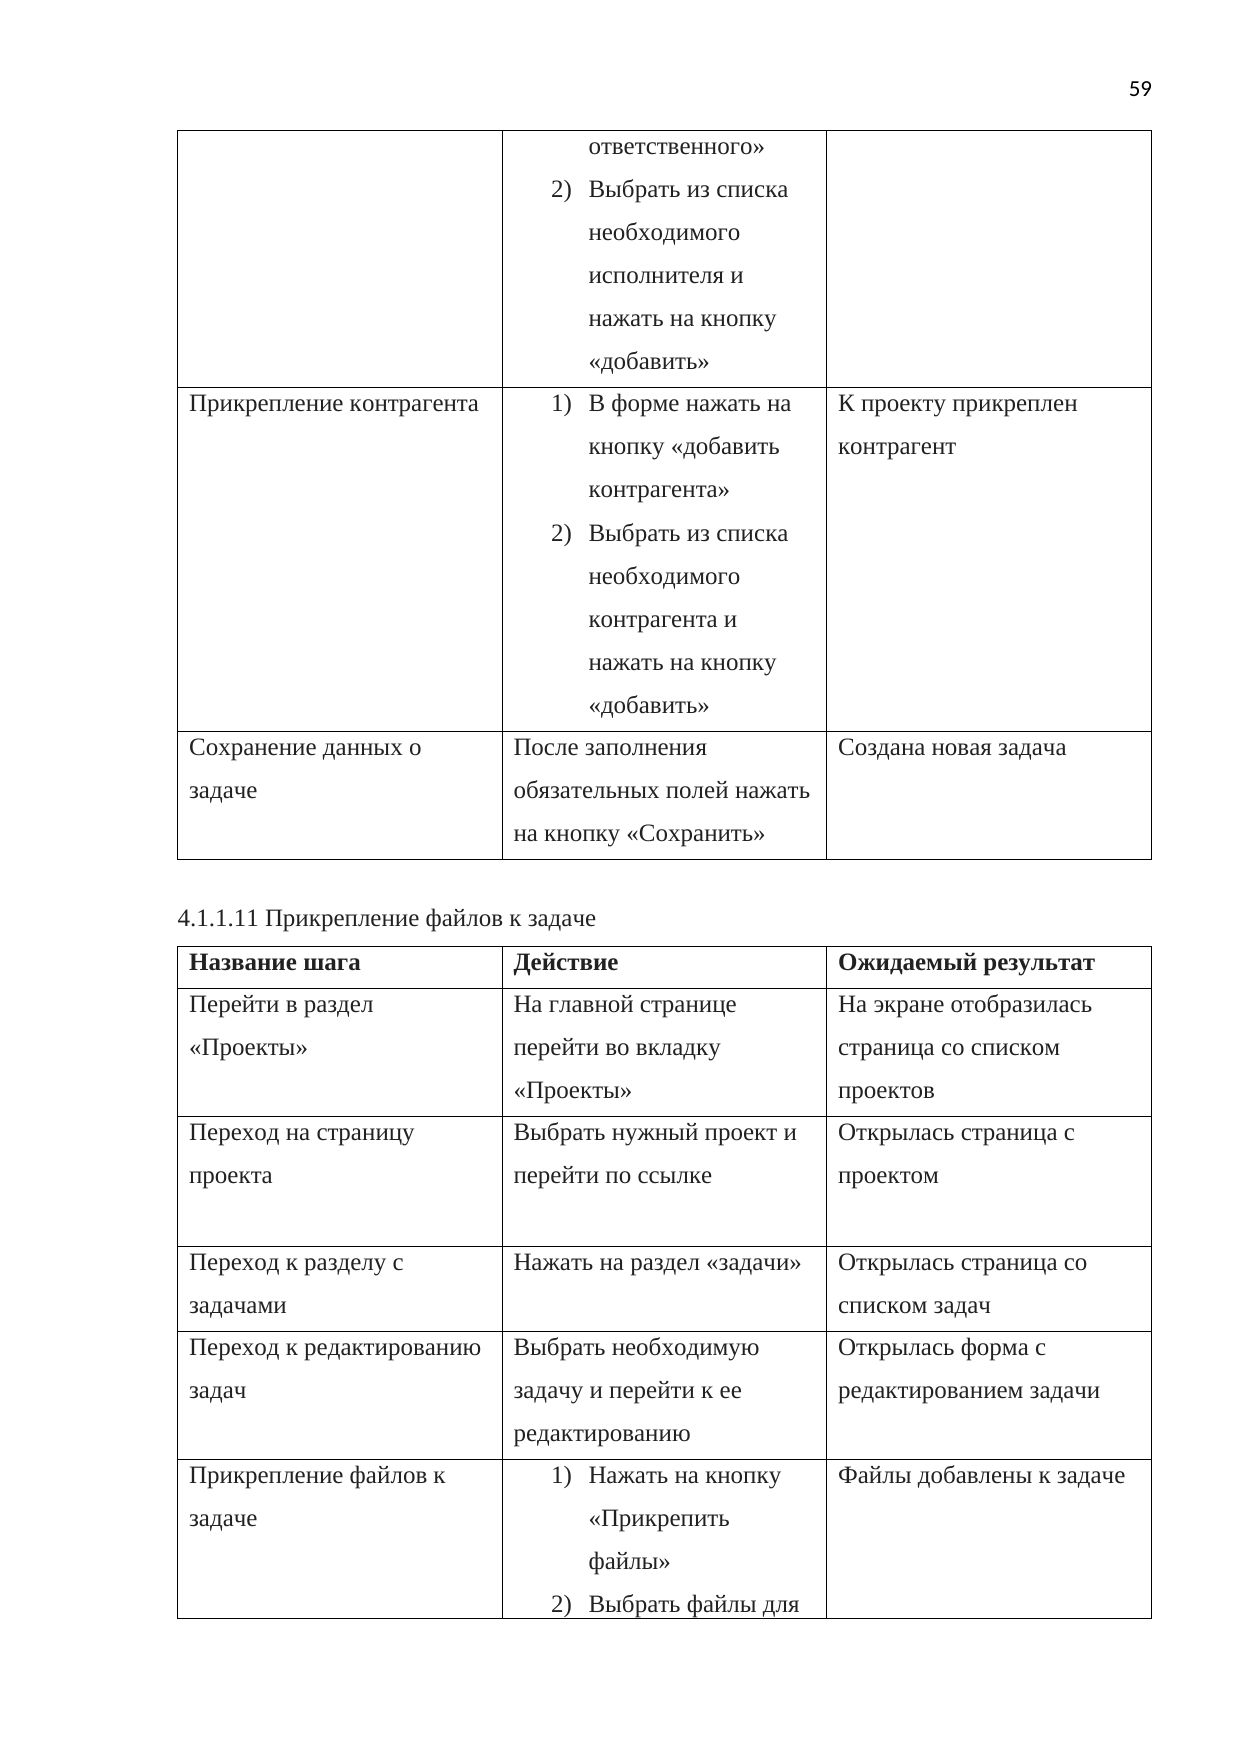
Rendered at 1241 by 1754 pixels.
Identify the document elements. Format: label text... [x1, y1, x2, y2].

table_cell Выбрать нужный проект и перейти по ссылке [503, 1117, 826, 1246]
table_cell После заполнения обязательных полей нажать на кнопку «Сохранить» [503, 732, 826, 859]
table_cell К проекту прикреплен контрагент [827, 388, 1151, 731]
table_cell Открылась форма с редактированием задачи [827, 1332, 1151, 1459]
table_cell Перейти в раздел «Проекты» [178, 989, 502, 1116]
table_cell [827, 131, 1151, 387]
table_header Название шага [178, 947, 502, 988]
table_cell На главной странице перейти во вкладку «Проекты» [503, 989, 826, 1116]
table_cell В форме нажать на кнопку «добавить контрагента» Выбрать из списка необходимого контрагента и нажать на кнопку «добавить» [503, 388, 826, 731]
table_cell Прикрепление контрагента [178, 388, 502, 731]
text 4.1.1.11 Прикрепление файлов к задаче [177, 903, 1152, 932]
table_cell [503, 131, 826, 387]
table_cell Переход к редактированию задач [178, 1332, 502, 1459]
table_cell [178, 131, 502, 387]
table_cell Выбрать необходимую задачу и перейти к ее редактированию [503, 1332, 826, 1459]
table_cell Открылась страница со списком задач [827, 1247, 1151, 1331]
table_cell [178, 1460, 502, 1618]
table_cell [827, 1460, 1151, 1618]
table_cell Открылась страница с проектом [827, 1117, 1151, 1246]
table_cell Создана новая задача [827, 732, 1151, 859]
table_cell Нажать на раздел «задачи» [503, 1247, 826, 1331]
table_cell Сохранение данных о задаче [178, 732, 502, 859]
table_header Ожидаемый результат [827, 947, 1151, 988]
table_header Действие [503, 947, 826, 988]
table_cell Переход на страницу проекта [178, 1117, 502, 1246]
table_cell На экране отобразилась страница со списком проектов [827, 989, 1151, 1116]
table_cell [503, 1460, 826, 1618]
table_cell Переход к разделу с задачами [178, 1247, 502, 1331]
